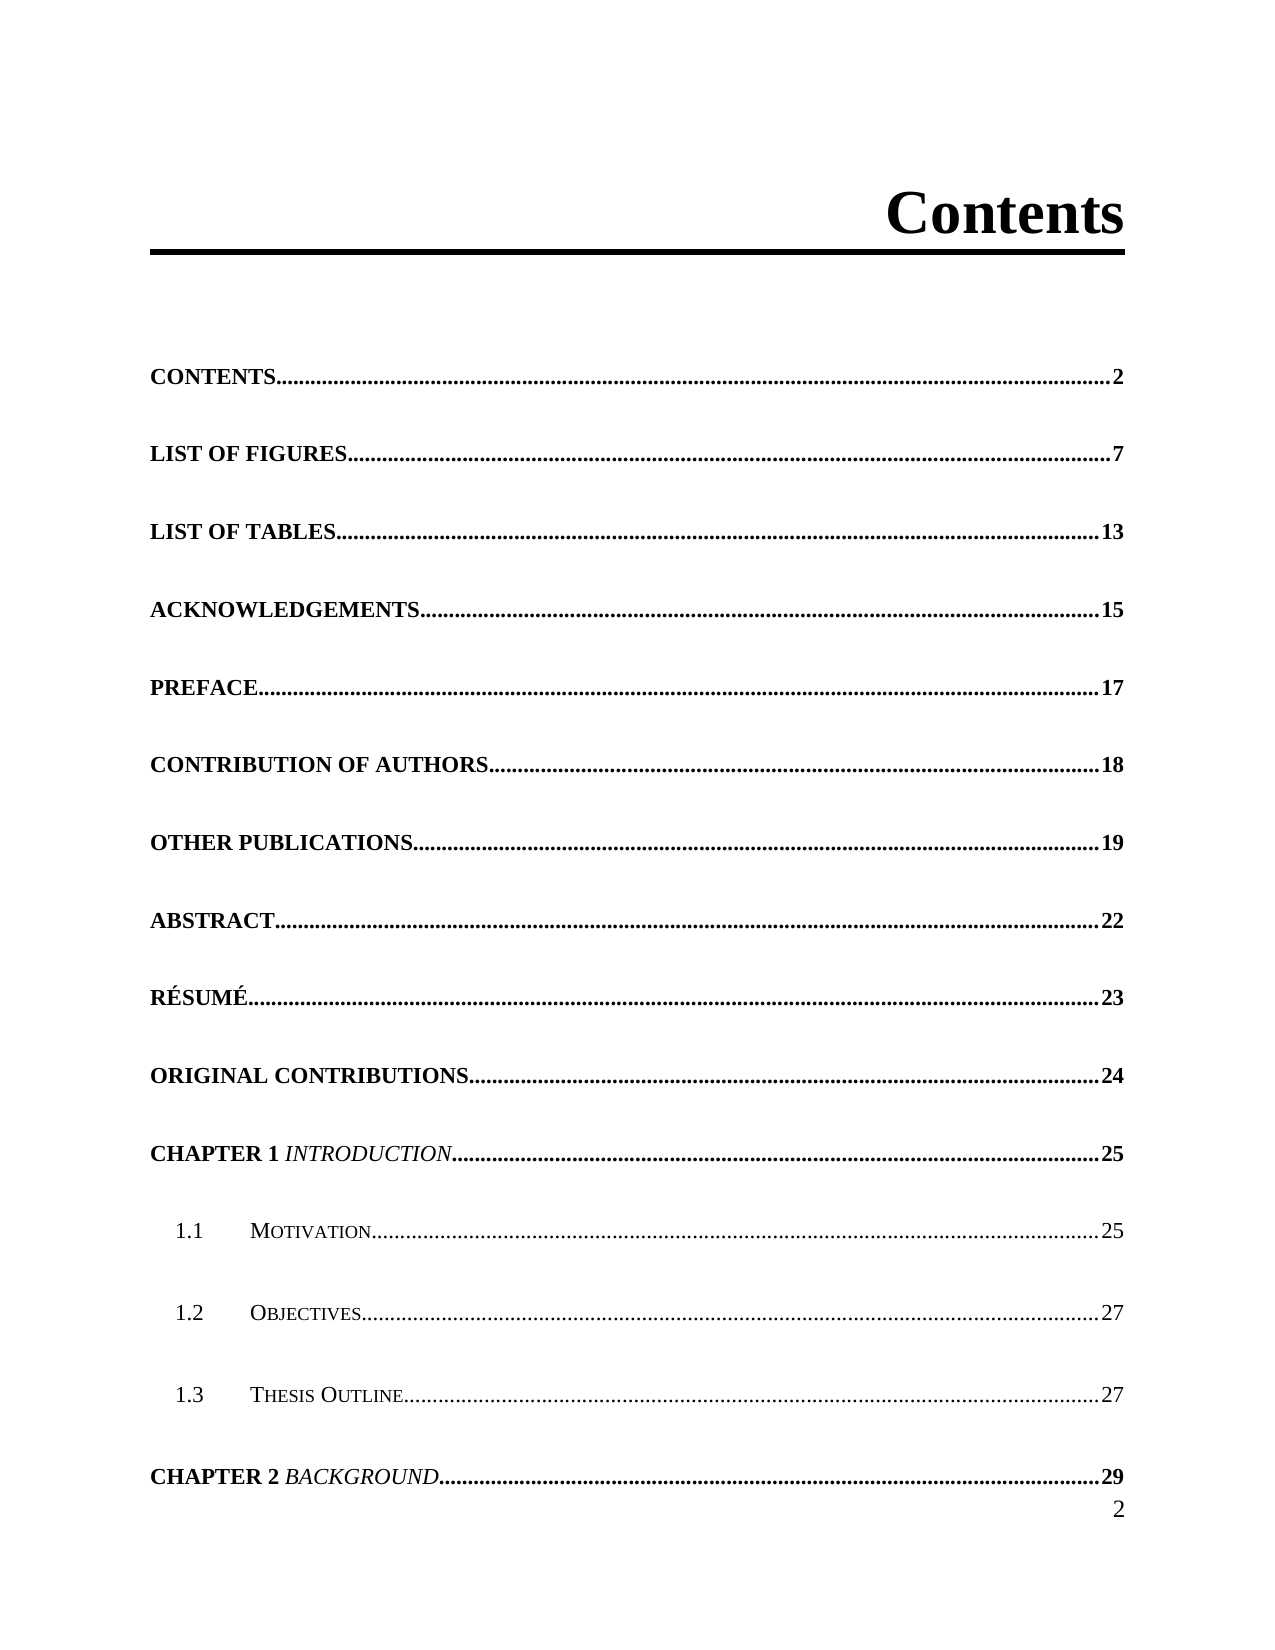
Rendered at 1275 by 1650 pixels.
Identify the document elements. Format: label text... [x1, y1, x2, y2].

text 1.3 Thesis Outline 27 [175, 1381, 1125, 1408]
text Chapter 2 Background 29 [150, 1463, 1125, 1489]
text Original Contributions 24 [150, 1062, 1125, 1088]
text Other Publications 19 [150, 829, 1125, 855]
text Contribution of Authors 18 [150, 751, 1125, 778]
text Contents [150, 175, 1125, 249]
text Preface 17 [150, 674, 1125, 700]
text 1.2 Objectives 27 [175, 1299, 1125, 1326]
text 1.1 Motivation 25 [175, 1218, 1125, 1244]
text Chapter 1 Introduction 25 [150, 1140, 1125, 1166]
text List of Figures 7 [150, 441, 1125, 467]
text Contents 2 [150, 363, 1125, 389]
text List of Tables 13 [150, 518, 1125, 544]
text Abstract 22 [150, 907, 1125, 933]
text Résumé 23 [150, 984, 1125, 1011]
text Acknowledgements 15 [150, 596, 1125, 622]
